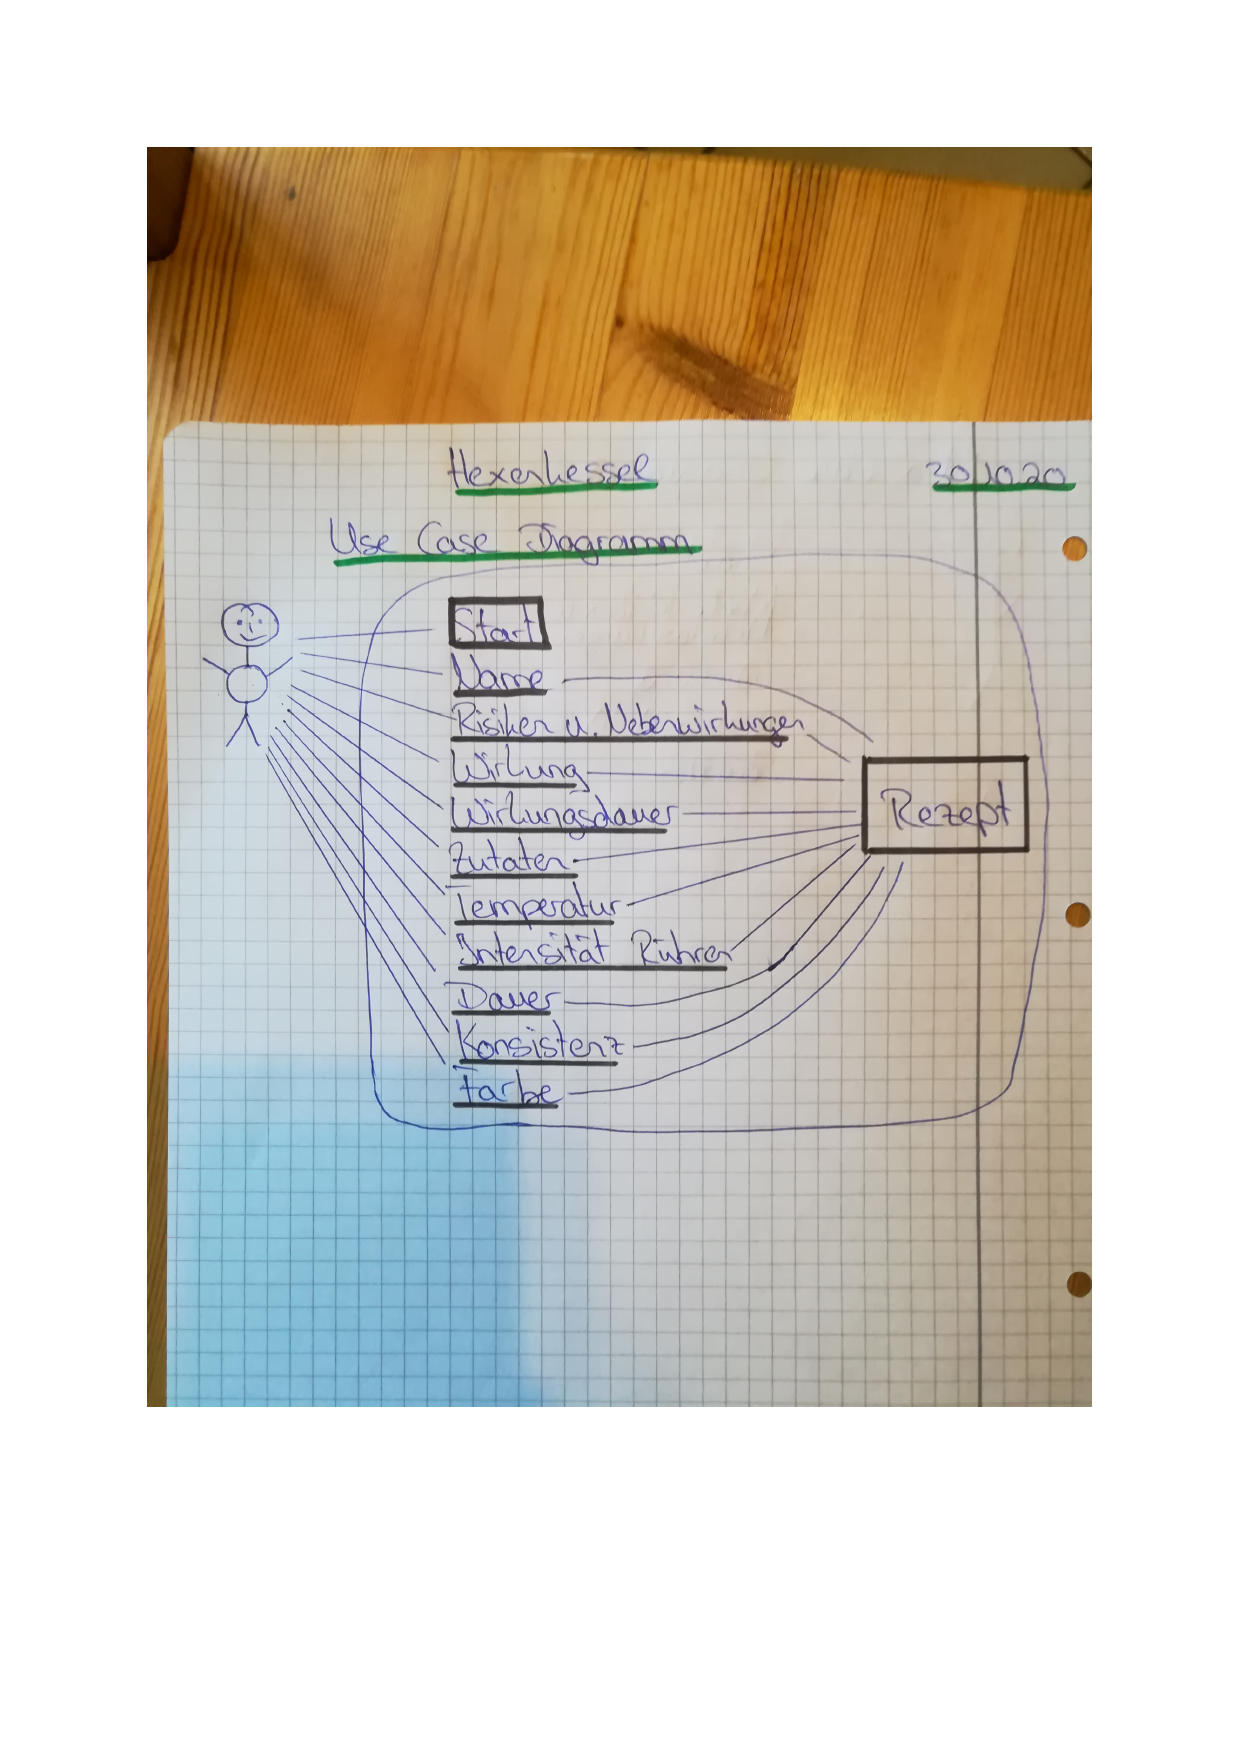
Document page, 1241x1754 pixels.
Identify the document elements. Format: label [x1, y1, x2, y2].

picture [147, 147, 1092, 1407]
